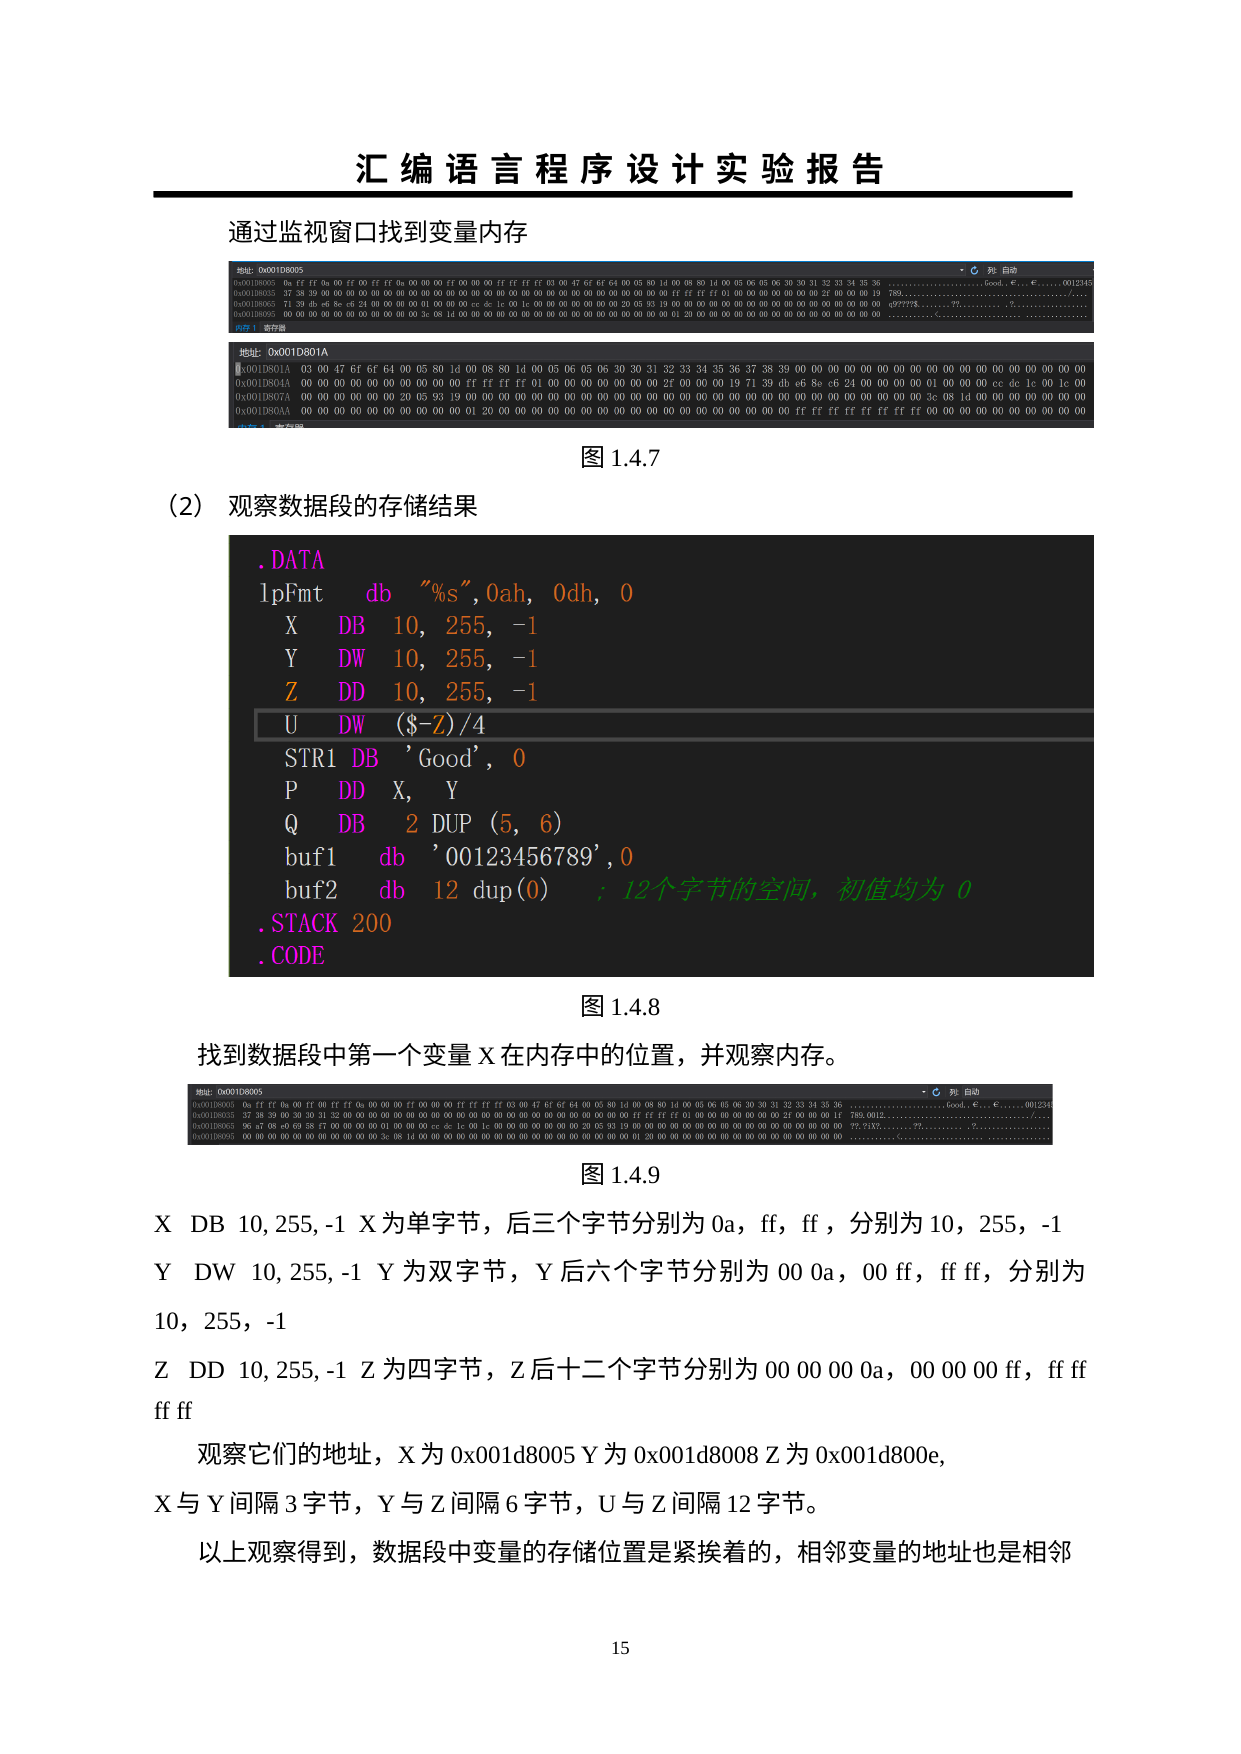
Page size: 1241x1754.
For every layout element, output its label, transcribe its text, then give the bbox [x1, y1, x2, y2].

text Z DD 10, 255, -1 Z为四字节，Z后十二个字节分别为00 00 00 0a，00 00 00 ff，ff ff ff ff [153, 1349, 1087, 1424]
text 图1.4.7 [153, 438, 1087, 474]
picture [228, 261, 1094, 333]
picture [228, 535, 1094, 977]
text 以上观察得到，数据段中变量的存储位置是紧挨着的，相邻变量的地址也是相邻 [153, 1532, 1087, 1568]
text 图1.4.9 [153, 1154, 1087, 1190]
text 找到数据段中第一个变量X在内存中的位置，并观察内存。 [153, 1036, 1087, 1072]
picture [228, 342, 1094, 428]
picture [187, 1084, 1053, 1145]
list 通过监视窗口找到变量内存 [228, 213, 1087, 249]
text X DB 10, 255, -1 X为单字节，后三个字节分别为0a，ff，ff ，分别为10，255，-1 [153, 1203, 1087, 1239]
text X与Y间隔3字节，Y与Z间隔6字节，U与Z间隔12字节。 [153, 1483, 1087, 1520]
list 观察数据段的存储结果 [153, 486, 1087, 523]
text 图1.4.8 [153, 987, 1087, 1023]
text Y DW 10, 255, -1 Y为双字节，Y后六个字节分别为00 0a，00 ff，ff ff，分别为10，255，-1 [153, 1252, 1087, 1337]
text 观察它们的地址，X为0x001d8005 Y为0x001d8008 Z为0x001d800e, [153, 1434, 1087, 1471]
